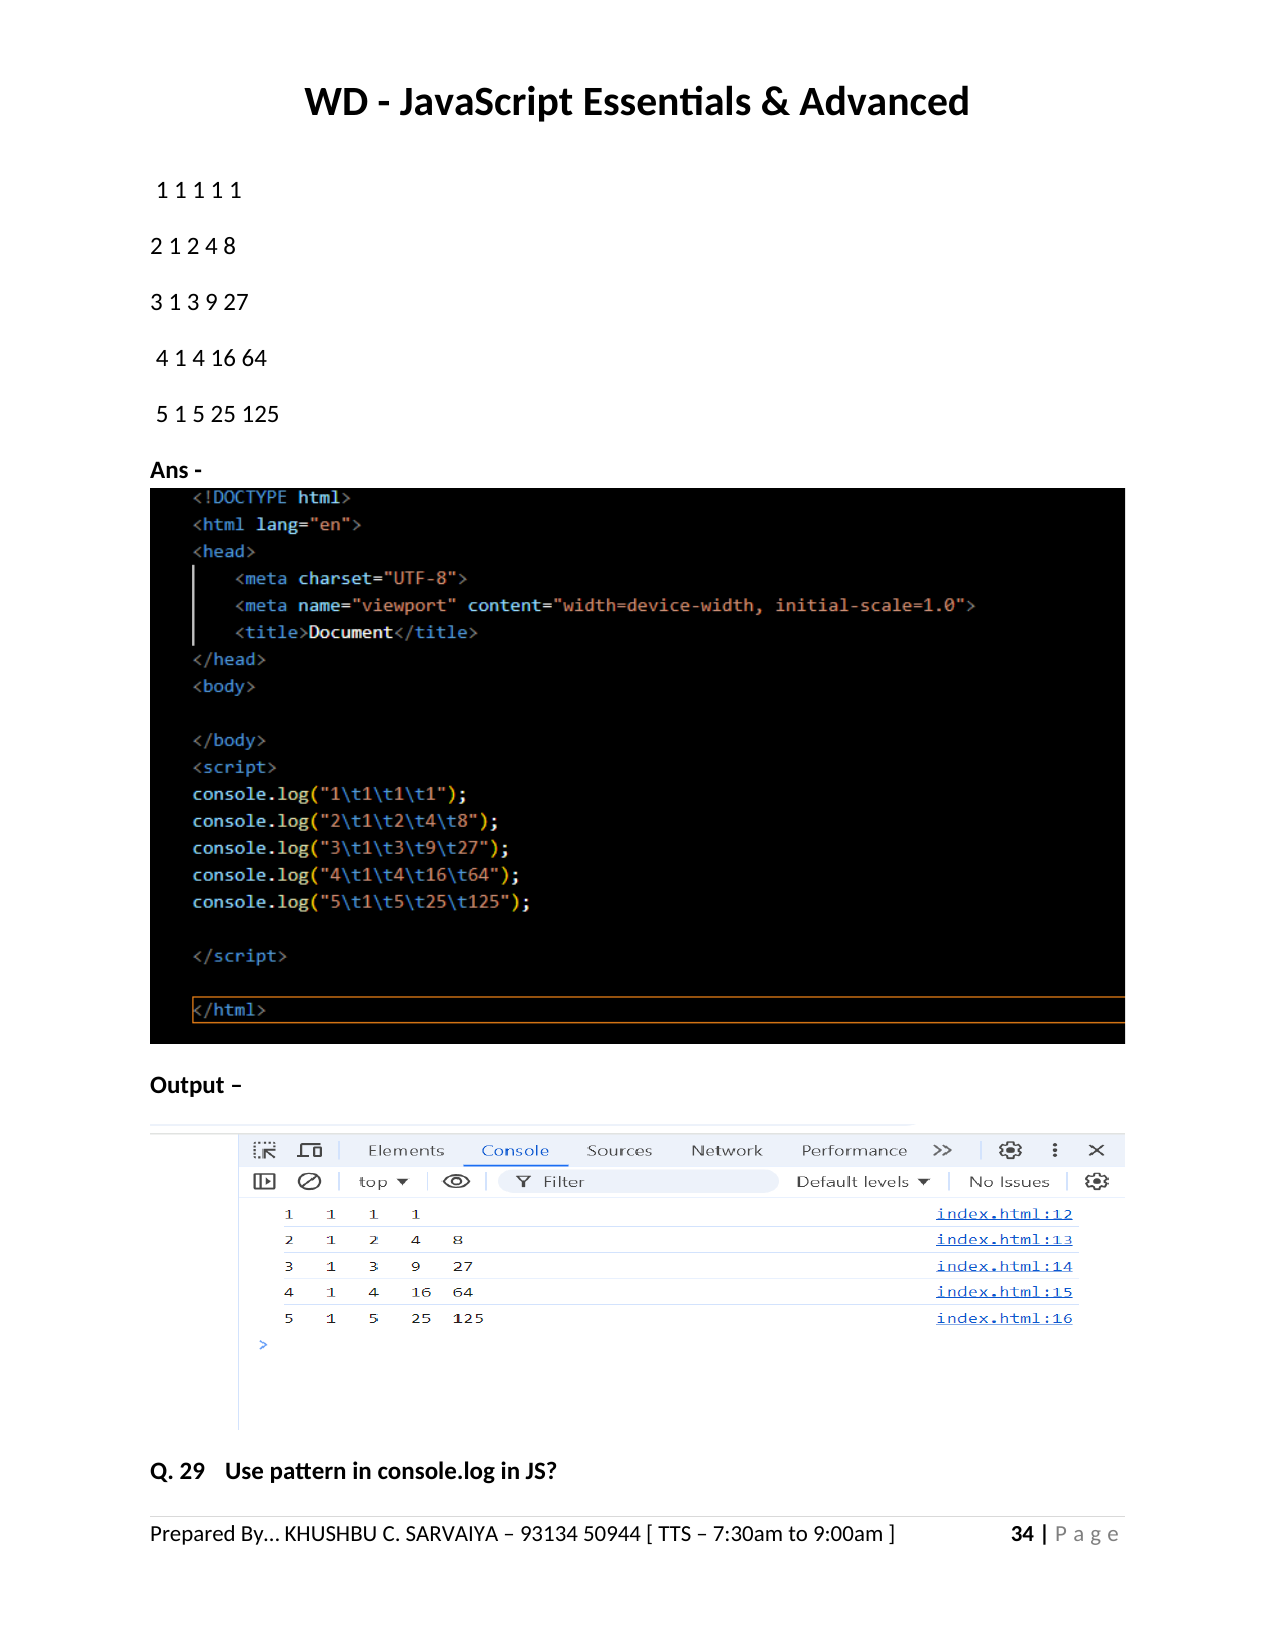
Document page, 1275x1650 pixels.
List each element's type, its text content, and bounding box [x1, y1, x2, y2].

text 1 1 1 1 1 [150, 174, 1125, 205]
picture [150, 488, 1125, 1044]
text Ans - [150, 454, 1125, 488]
text Q. 29 Use pattern in console.log in JS? [150, 1455, 1125, 1485]
text 2 1 2 4 8 [150, 230, 1125, 261]
text 4 1 4 16 64 [150, 342, 1125, 373]
text 3 1 3 9 27 [150, 286, 1125, 317]
text 5 1 5 25 125 [150, 398, 1125, 428]
text Output – [150, 1069, 1125, 1099]
picture [150, 1124, 1125, 1430]
